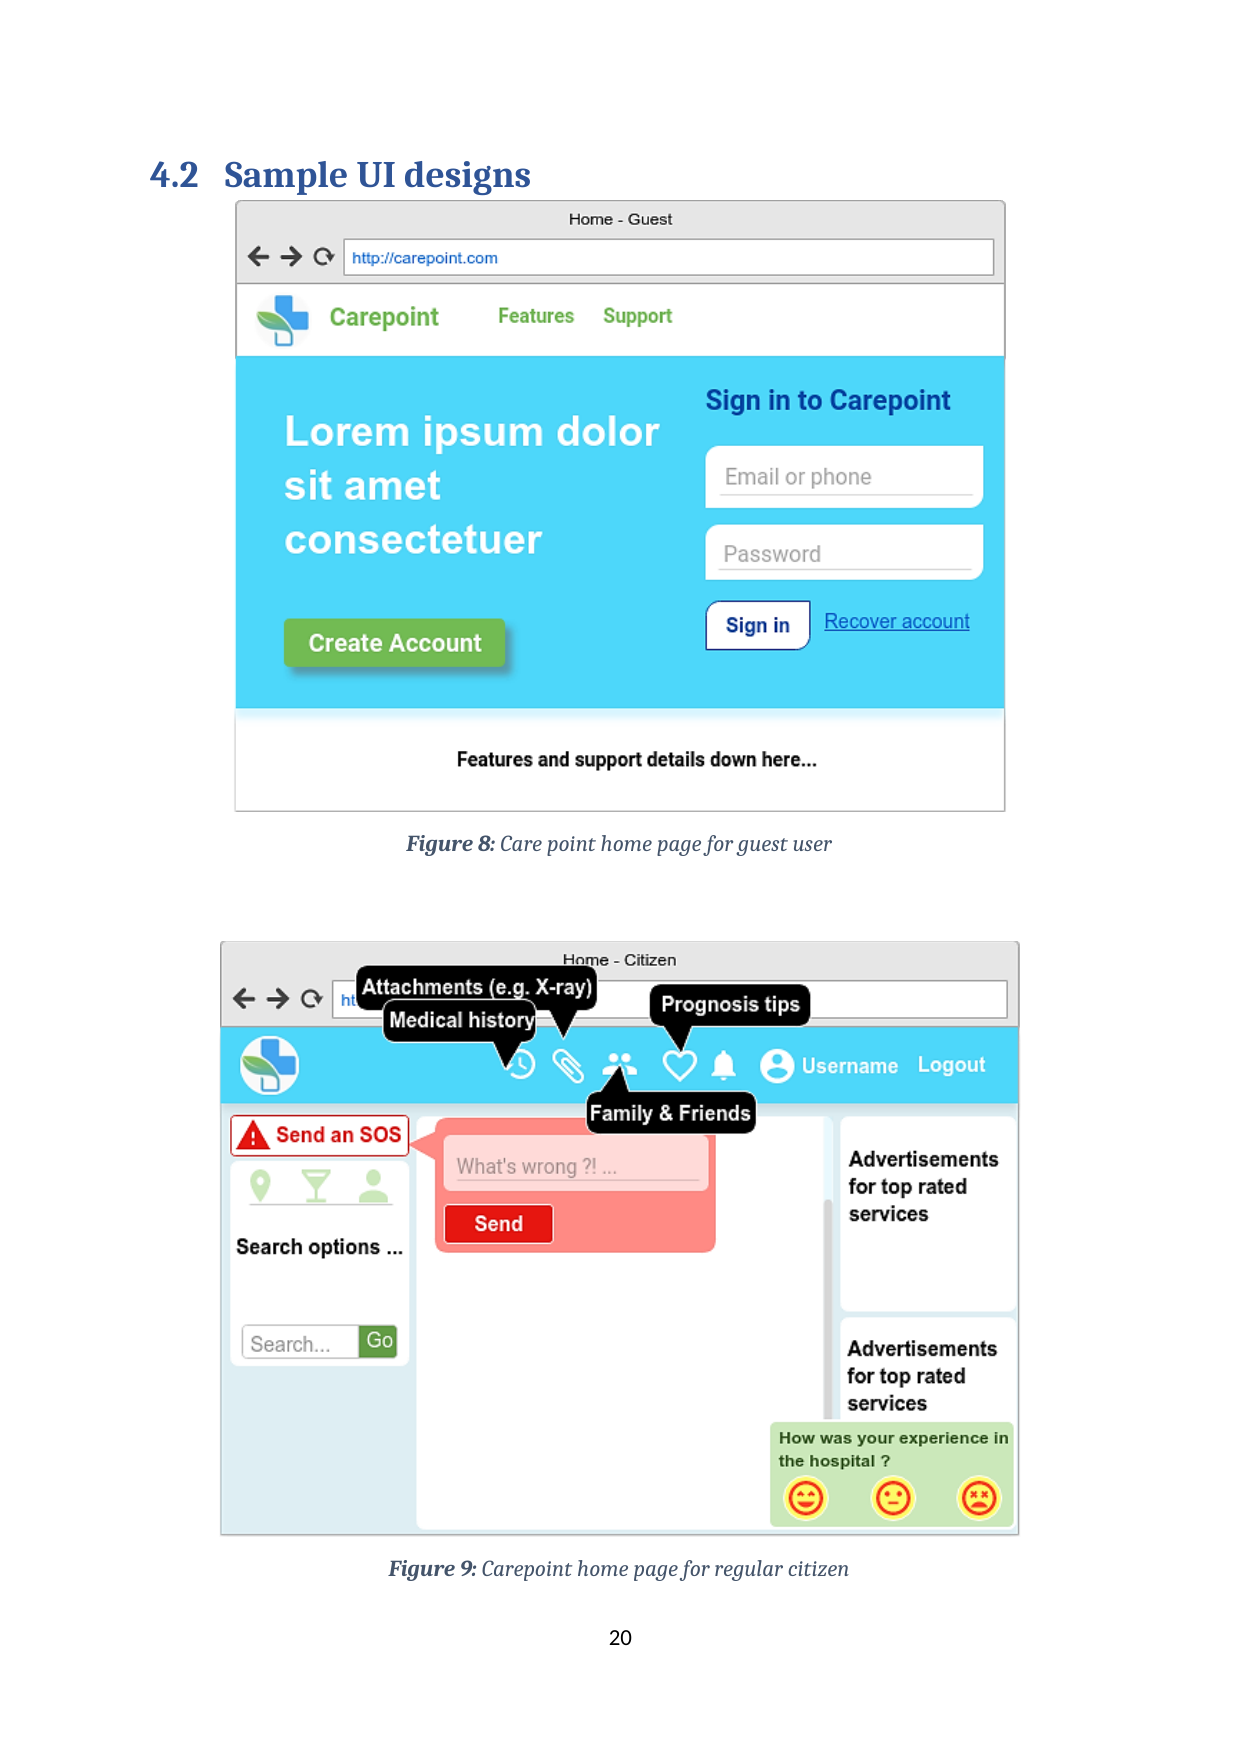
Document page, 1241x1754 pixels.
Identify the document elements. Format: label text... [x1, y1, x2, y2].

subtitle 4.2 Sample UI designs [150, 154, 1090, 197]
text Figure 8: Care point home page for guest user [150, 831, 1090, 857]
picture [233, 200, 1007, 812]
text Figure 9: Carepoint home page for regular citizen [150, 1555, 1090, 1582]
picture [219, 941, 1021, 1537]
